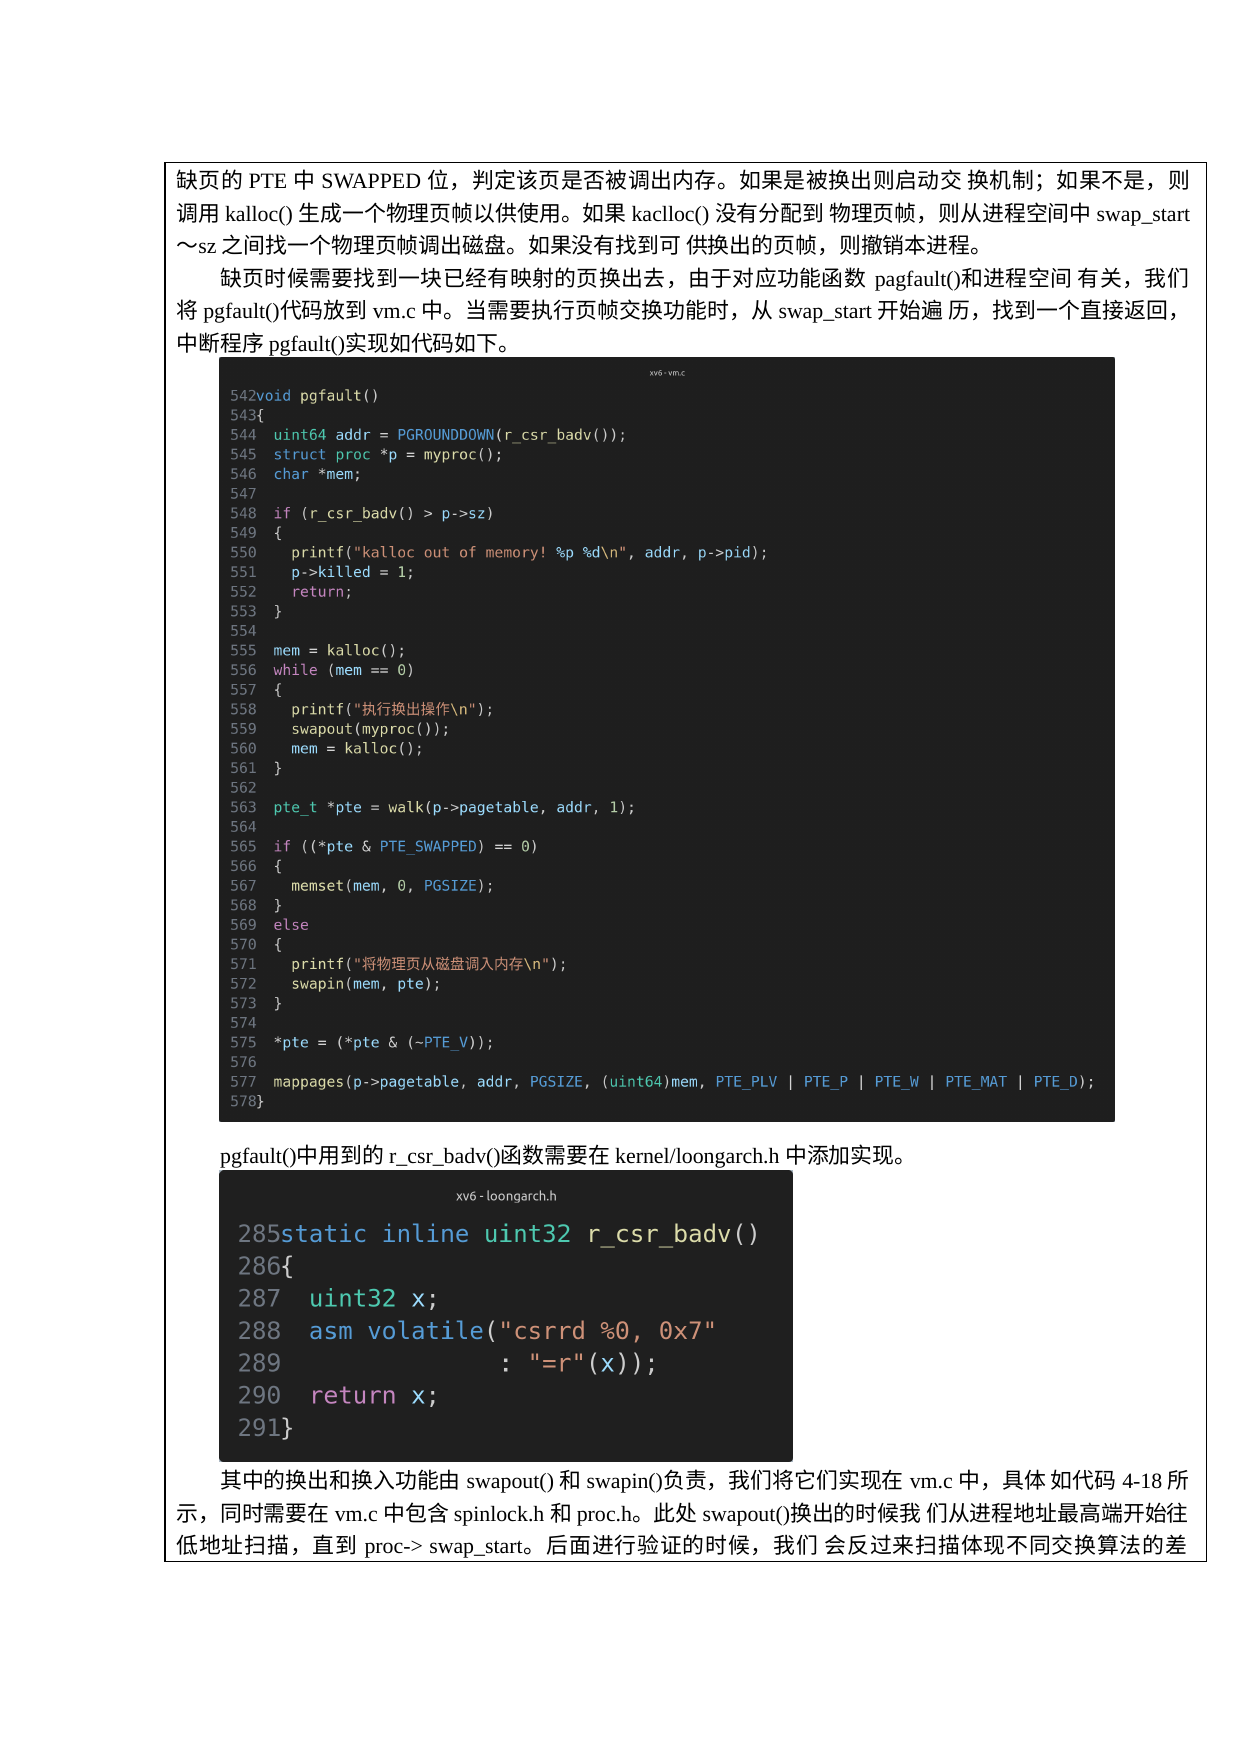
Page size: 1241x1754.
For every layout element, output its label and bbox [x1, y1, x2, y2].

table_header [166, 163, 1206, 1561]
picture [219, 357, 1115, 1122]
picture [219, 1170, 793, 1462]
